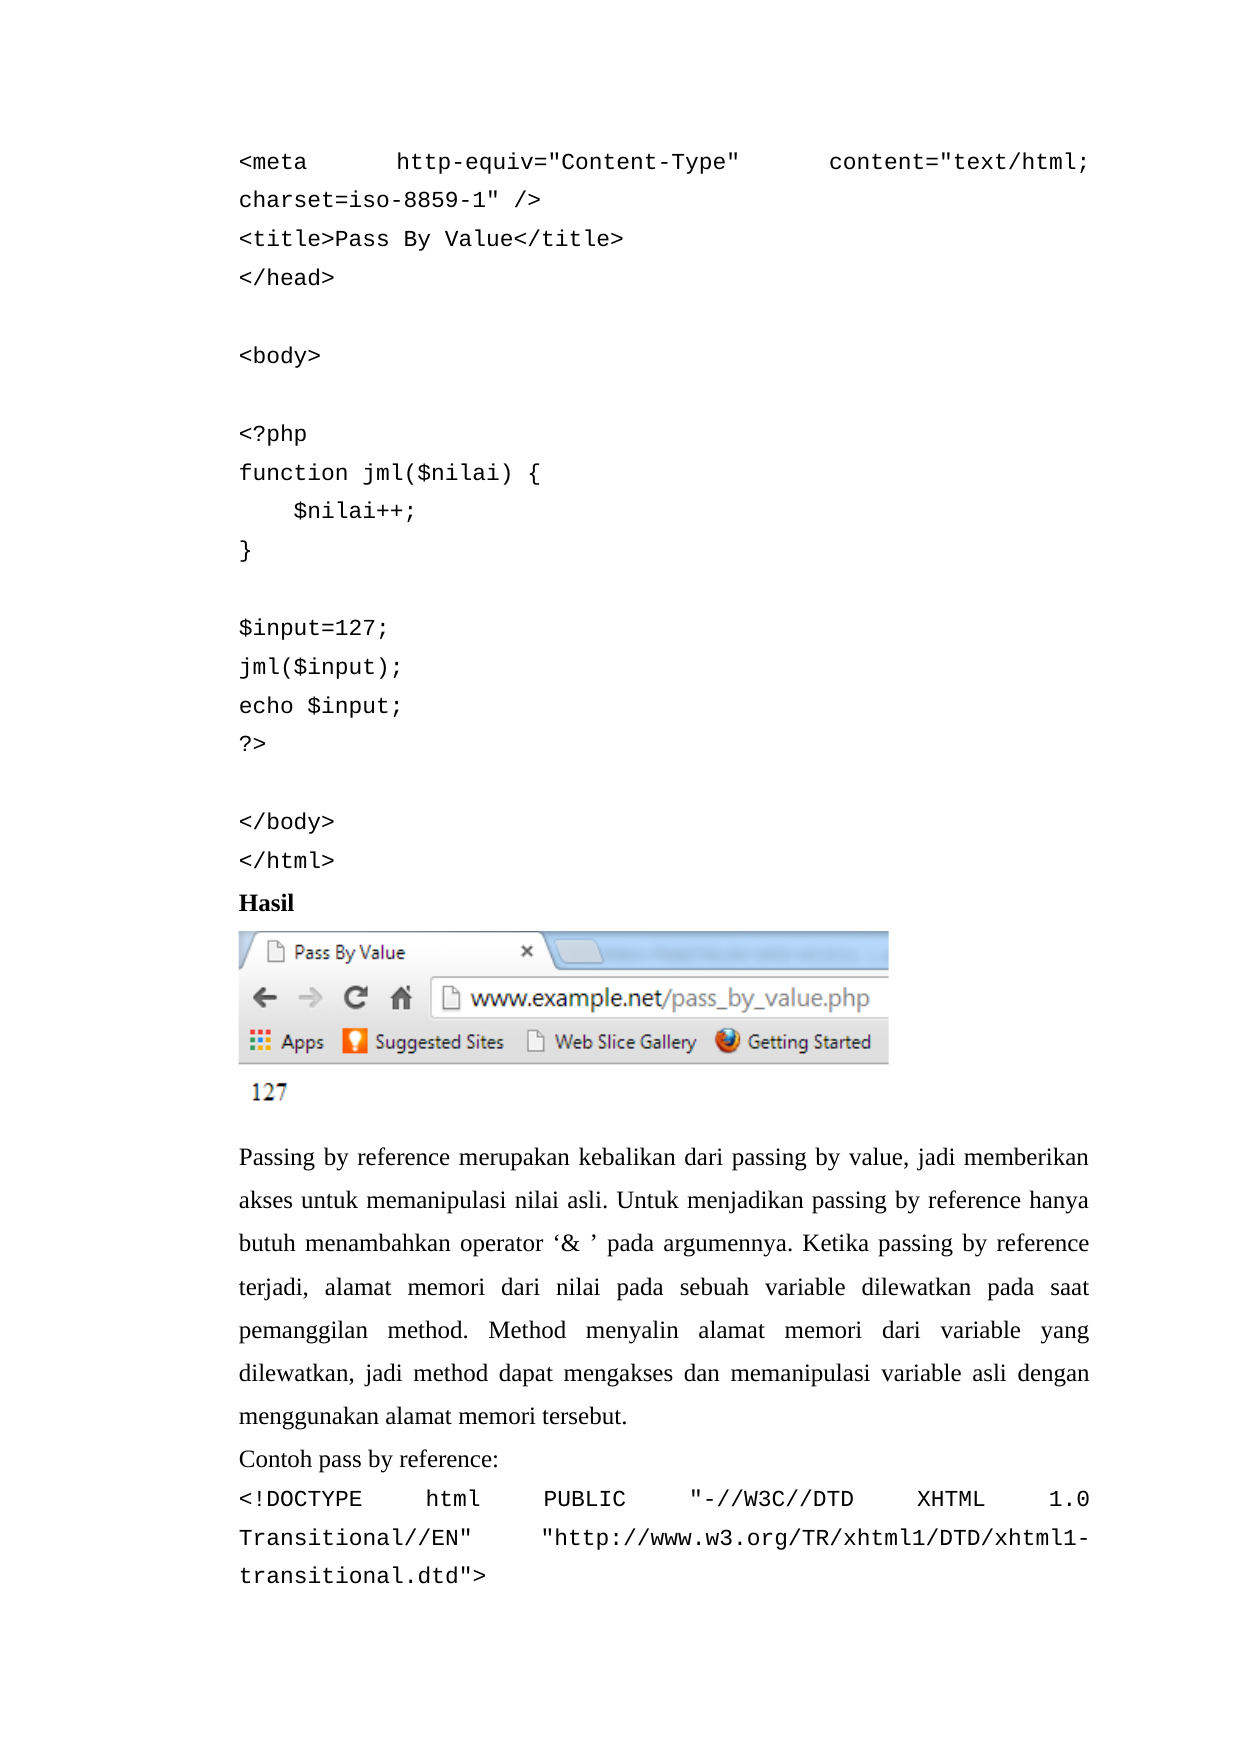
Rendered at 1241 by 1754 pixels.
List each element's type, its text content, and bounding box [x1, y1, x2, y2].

list $input=127; [238, 616, 1090, 642]
list Contoh pass by reference: [239, 1444, 1090, 1473]
list } [238, 538, 1090, 564]
list $nilai++; [238, 500, 1090, 526]
list Passing by reference merupakan kebalikan dari passing by value, jadi memberikan akses untuk memanipulasi nilai asli. Untuk menjadikan passing by reference hanya butuh menambahkan operator ‘& ’ pada argumennya. Ketika passing by reference terjadi, alamat memori dari nilai pada sebuah variable dilewatkan pada saat pemanggilan method. Method menyalin alamat memori dari variable yang dilewatkan, jadi method dapat mengakses dan memanipulasi variable asli dengan menggunakan alamat memori tersebut. [239, 1142, 1090, 1430]
list <meta http-equiv="Content-Type" content="text/html; charset=iso-8859-1" /> [238, 150, 1090, 215]
list ?> [238, 733, 1090, 759]
list </html> [238, 849, 1090, 875]
list <body> [238, 344, 1090, 370]
list <!DOCTYPE html PUBLIC "-//W3C//DTD XHTML 1.0 Transitional//EN" "http://www.w3.org/TR/xhtml1/DTD/xhtml1-transitional.dtd"> [239, 1487, 1090, 1591]
list echo $input; [238, 694, 1090, 720]
list Hasil [239, 888, 1090, 917]
list </body> [238, 811, 1090, 836]
list function jml($nilai) { [238, 461, 1090, 487]
picture [238, 931, 889, 1129]
list jml($input); [238, 655, 1090, 681]
list <?php [238, 422, 1090, 448]
list </head> [238, 267, 1090, 292]
list <title>Pass By Value</title> [238, 228, 1090, 254]
